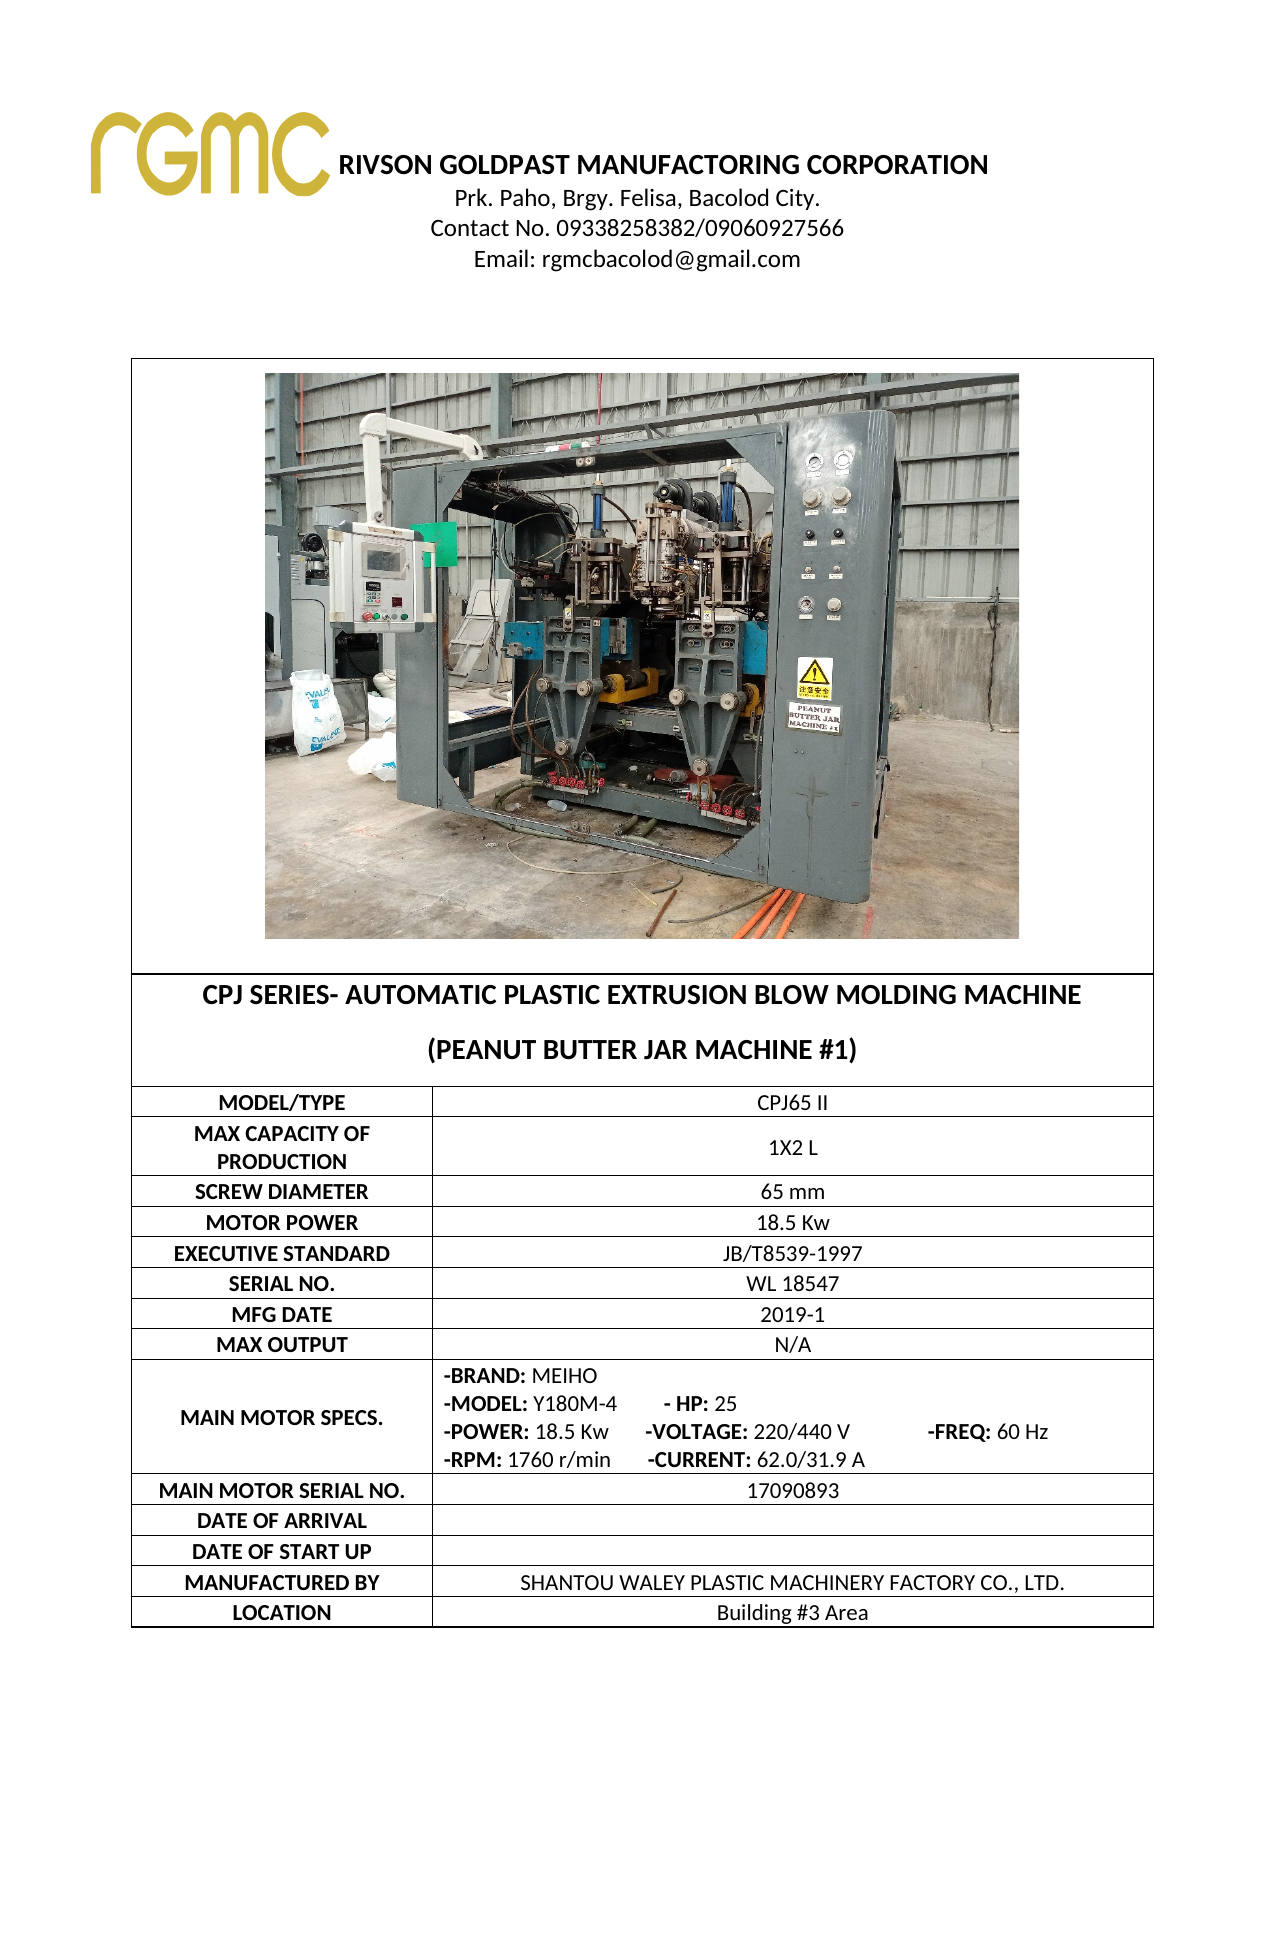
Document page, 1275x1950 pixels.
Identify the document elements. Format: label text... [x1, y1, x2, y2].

table_cell MAX OUTPUT [132, 1329, 432, 1359]
table_cell WL 18547 [433, 1268, 1153, 1297]
table_header CPJ SERIES- AUTOMATIC PLASTIC EXTRUSION BLOW MOLDING MACHINE (PEANUT BUTTER JAR MACHINE #1) [132, 975, 1153, 1086]
table_cell [433, 1505, 1153, 1534]
table_cell N/A [433, 1329, 1153, 1359]
table_cell CPJ65 II [433, 1087, 1153, 1116]
table_cell MAIN MOTOR SERIAL NO. [132, 1474, 432, 1504]
table_cell 2019-1 [433, 1299, 1153, 1328]
table_cell [433, 1536, 1153, 1565]
table_cell MAIN MOTOR SPECS. [132, 1360, 432, 1473]
table_cell MANUFACTURED BY [132, 1566, 432, 1596]
table_cell MOTOR POWER [132, 1207, 432, 1236]
table_cell 65 mm [433, 1176, 1153, 1206]
table_cell -BRAND: MEIHO -MODEL: Y180M-4 - HP: 25 -POWER: 18.5 Kw -VOLTAGE: 220/440 V -FREQ: 60 Hz -RPM: 1760 r/min -CURRENT: 62.0/31.9 A [433, 1360, 1153, 1473]
table_cell 18.5 Kw [433, 1207, 1153, 1236]
table_header [132, 359, 1153, 972]
table_cell SERIAL NO. [132, 1268, 432, 1297]
table_cell MFG DATE [132, 1299, 432, 1328]
table_cell SHANTOU WALEY PLASTIC MACHINERY FACTORY CO., LTD. [433, 1566, 1153, 1596]
table_cell 17090893 [433, 1474, 1153, 1504]
table_cell EXECUTIVE STANDARD [132, 1237, 432, 1267]
table_cell MODEL/TYPE [132, 1087, 432, 1116]
picture [83, 100, 339, 207]
picture [265, 373, 1020, 939]
table_cell DATE OF START UP [132, 1536, 432, 1565]
table_cell JB/T8539-1997 [433, 1237, 1153, 1267]
table_cell DATE OF ARRIVAL [132, 1505, 432, 1534]
table_cell SCREW DIAMETER [132, 1176, 432, 1206]
table_cell Building #3 Area [433, 1597, 1153, 1626]
table_cell 1X2 L [433, 1117, 1153, 1175]
table_cell LOCATION [132, 1597, 432, 1626]
table_cell MAX CAPACITY OF PRODUCTION [132, 1117, 432, 1175]
